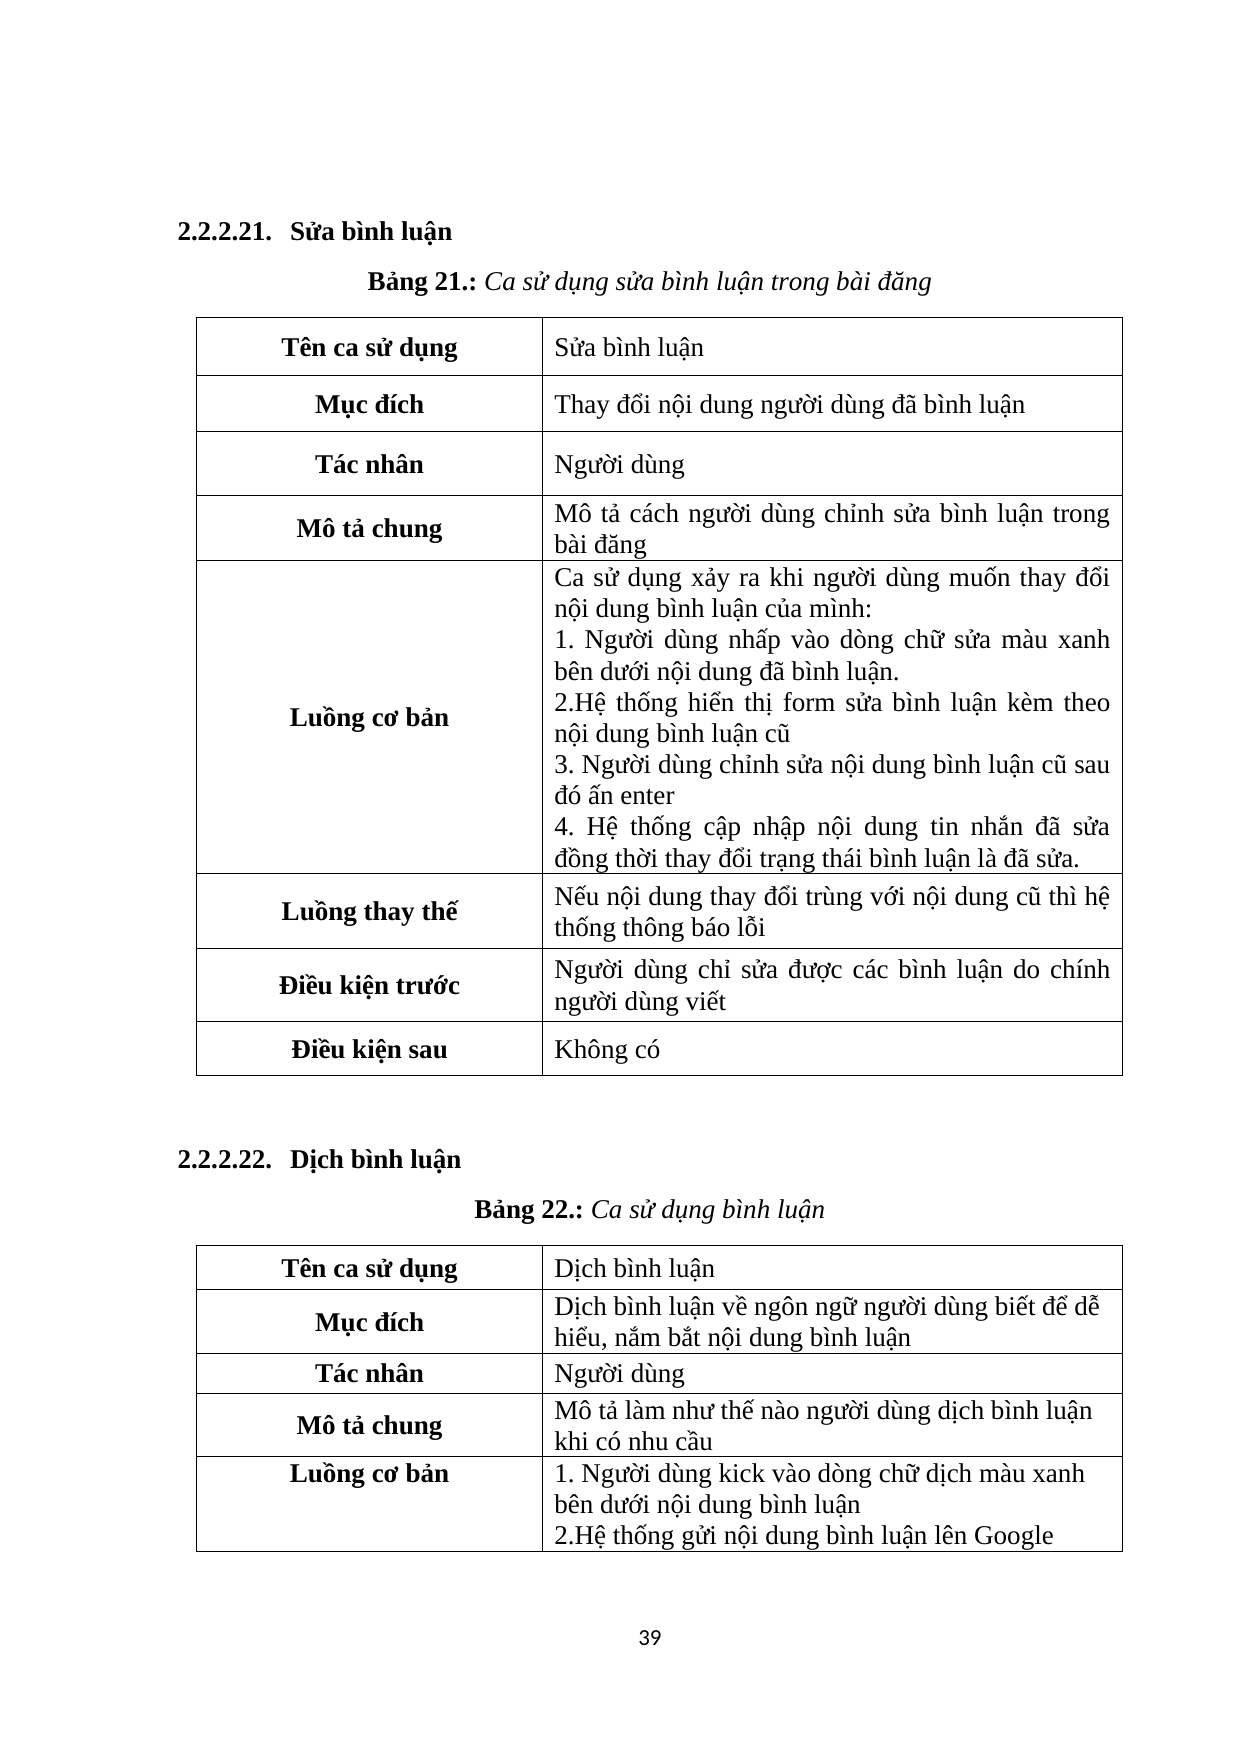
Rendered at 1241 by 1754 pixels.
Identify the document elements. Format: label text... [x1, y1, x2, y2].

table_cell Thay đổi nội dung người dùng đã bình luận [543, 376, 1122, 431]
table_cell Tác nhân [197, 432, 542, 495]
list Sửa bình luận [177, 215, 1122, 246]
table_cell Không có [543, 1022, 1122, 1075]
table_cell Mô tả chung [197, 496, 542, 560]
table_header Sửa bình luận [543, 318, 1122, 375]
text Bảng 22.: Ca sử dụng bình luận [177, 1193, 1122, 1224]
text Bảng 21.: Ca sử dụng sửa bình luận trong bài đăng [177, 265, 1122, 296]
table_header Tên ca sử dụng [197, 318, 542, 375]
table_cell Mô tả cách người dùng chỉnh sửa bình luận trong bài đăng [543, 496, 1122, 560]
table_cell Điều kiện sau [197, 1022, 542, 1075]
table_cell Người dùng [543, 1354, 1122, 1393]
table_cell Người dùng chỉ sửa được các bình luận do chính người dùng viết [543, 949, 1122, 1021]
table_cell Mục đích [197, 1290, 542, 1353]
table_cell Luồng cơ bản [197, 561, 542, 873]
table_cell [543, 1457, 1122, 1551]
table_cell Mục đích [197, 376, 542, 431]
table_cell Mô tả chung [197, 1394, 542, 1456]
table_cell Dịch bình luận về ngôn ngữ người dùng biết để dễ hiểu, nắm bắt nội dung bình luận [543, 1290, 1122, 1353]
table_cell Người dùng [543, 432, 1122, 495]
table_header Dịch bình luận [543, 1246, 1122, 1289]
table_cell Mô tả làm như thế nào người dùng dịch bình luận khi có nhu cầu [543, 1394, 1122, 1456]
table_header Tên ca sử dụng [197, 1246, 542, 1289]
table_cell Luồng cơ bản [197, 1457, 542, 1551]
table_cell Điều kiện trước [197, 949, 542, 1021]
table_cell Luồng thay thế [197, 874, 542, 948]
table_cell Tác nhân [197, 1354, 542, 1393]
table_cell Nếu nội dung thay đổi trùng với nội dung cũ thì hệ thống thông báo lỗi [543, 874, 1122, 948]
list Dịch bình luận [177, 1143, 1122, 1174]
table_cell Ca sử dụng xảy ra khi người dùng muốn thay đổi nội dung bình luận của mình: 1. Người dùng nhấp vào dòng chữ sửa màu xanh bên dưới nội dung đã bình luận. 2.Hệ thống hiển thị form sửa bình luận kèm theo nội dung bình luận cũ 3. Người dùng chỉnh sửa nội dung bình luận cũ sau đó ấn enter 4. Hệ thống cập nhập nội dung tin nhắn đã sửa đồng thời thay đổi trạng thái bình luận là đã sửa. [543, 561, 1122, 873]
